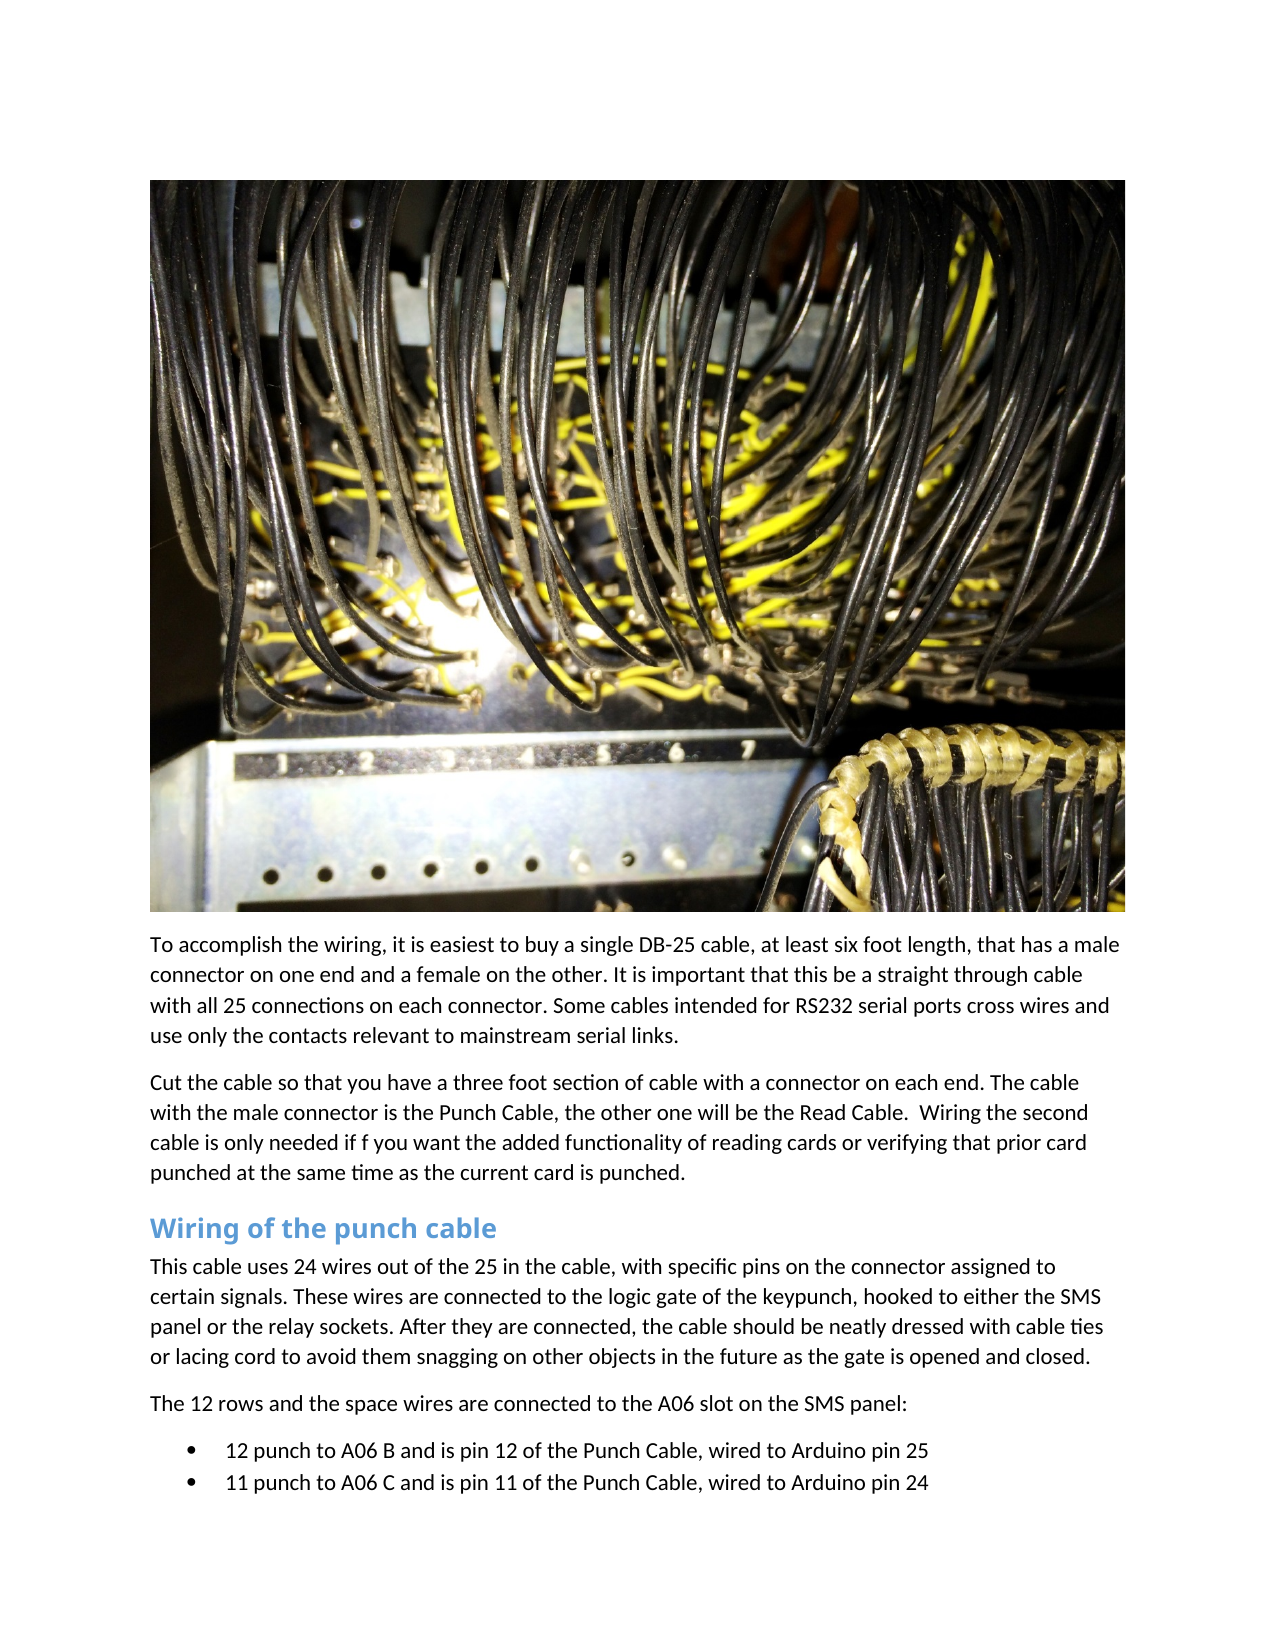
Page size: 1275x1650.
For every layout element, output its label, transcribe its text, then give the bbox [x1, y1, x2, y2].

text This cable uses 24 wires out of the 25 in the cable, with specific pins on the connector assigned to certain signals. These wires are connected to the logic gate of the keypunch, hooked to either the SMS panel or the relay sockets. After they are connected, the cable should be neatly dressed with cable ties or lacing cord to avoid them snagging on other objects in the future as the gate is opened and closed. [150, 1252, 1125, 1371]
picture [150, 180, 1125, 912]
text Cut the cable so that you have a three foot section of cable with a connector on each end. The cable with the male connector is the Punch Cable, the other one will be the Read Cable. Wiring the second cable is only needed if f you want the added functionality of reading cards or verifying that prior card punched at the same time as the current card is punched. [150, 1068, 1125, 1186]
list 11 punch to A06 C and is pin 11 of the Punch Cable, wired to Arduino pin 24 [187, 1468, 1125, 1496]
list 12 punch to A06 B and is pin 12 of the Punch Cable, wired to Arduino pin 25 [187, 1436, 1125, 1464]
text To accomplish the wiring, it is easiest to buy a single DB-25 cable, at least six foot length, that has a male connector on one end and a female on the other. It is important that this be a straight through cable with all 25 connections on each connector. Some cables intended for RS232 serial ports cross wires and use only the contacts relevant to mainstream serial links. [150, 930, 1125, 1049]
text The 12 rows and the space wires are connected to the A06 slot on the SMS panel: [150, 1389, 1125, 1417]
subtitle Wiring of the punch cable [150, 1209, 1125, 1246]
